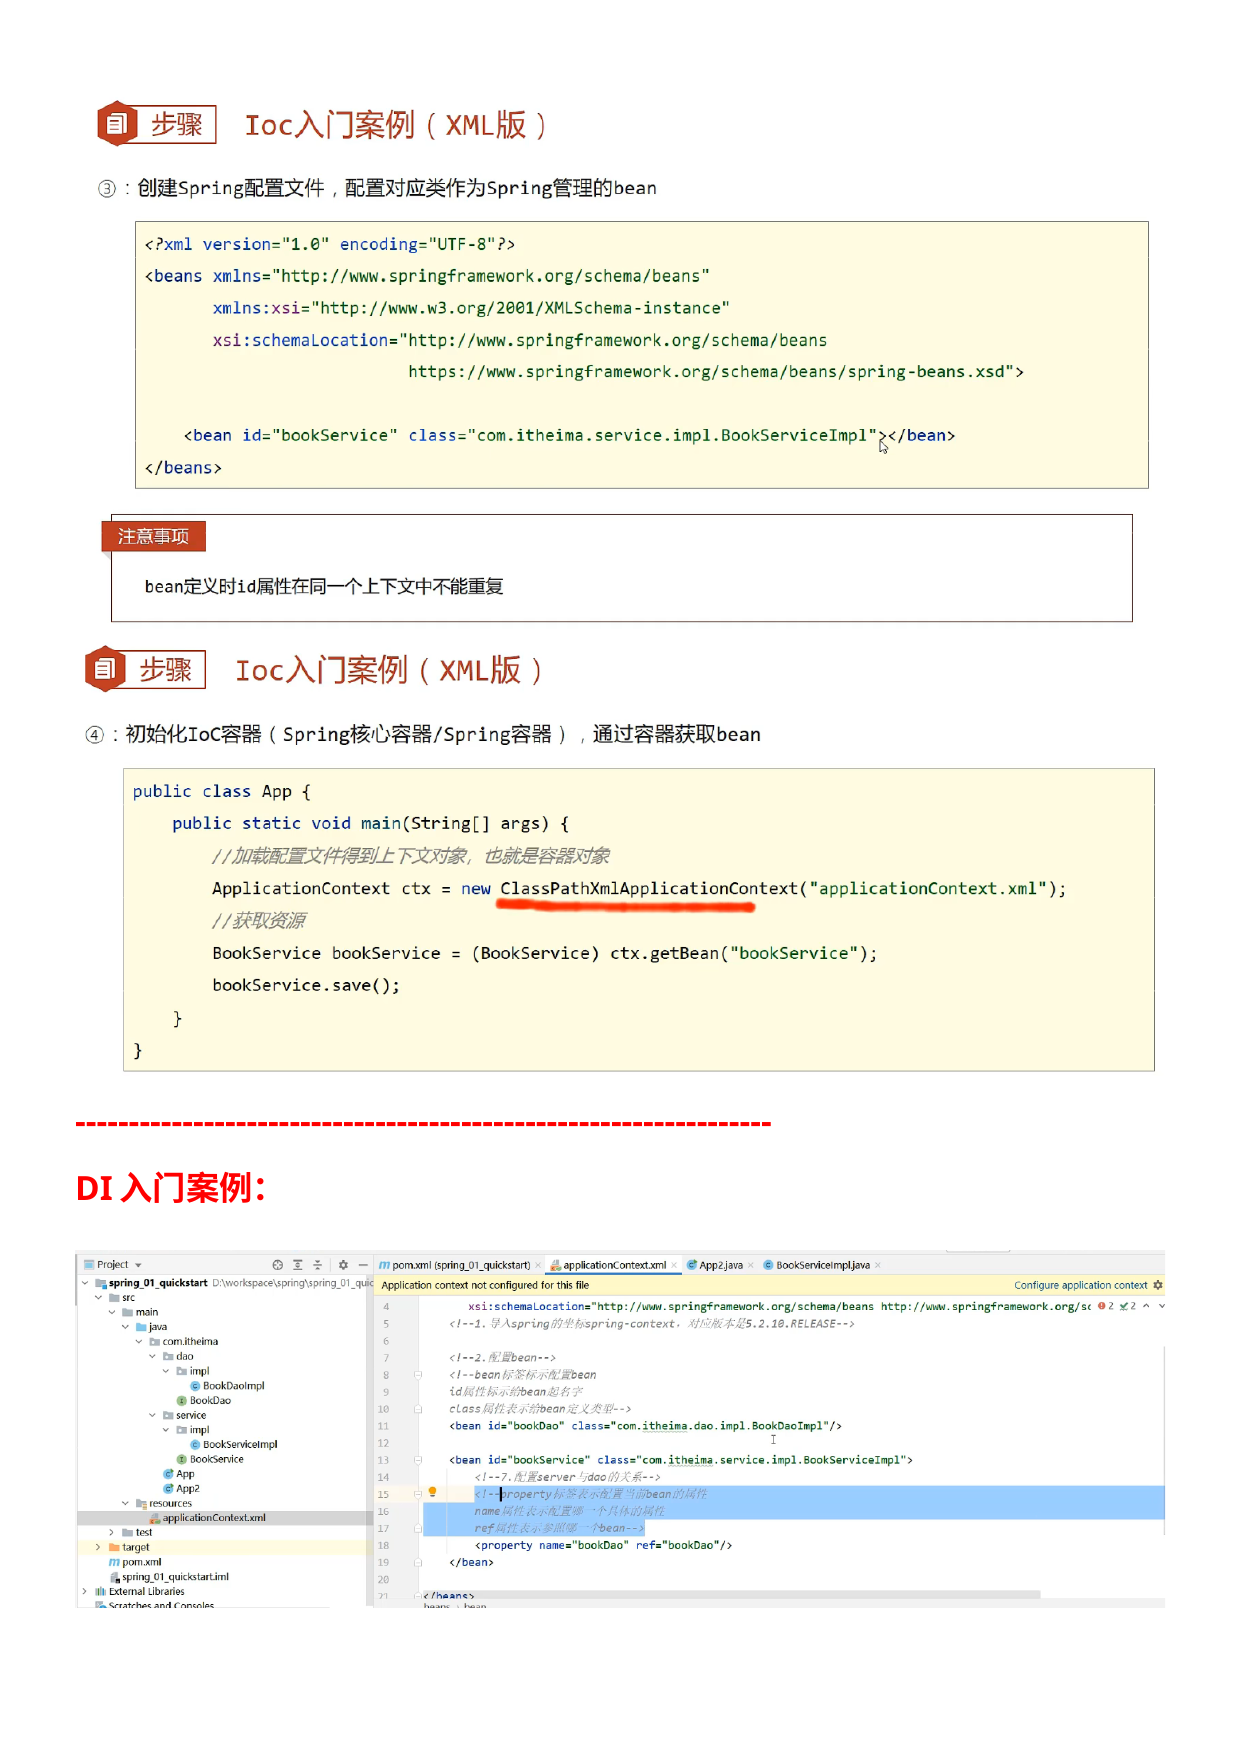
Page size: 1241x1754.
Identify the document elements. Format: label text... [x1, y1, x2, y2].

text DI入门案例： [75, 1153, 1165, 1218]
picture [75, 1250, 1166, 1608]
picture [75, 633, 1166, 1076]
picture [75, 80, 1166, 632]
text ----------------------------------------------------------------- [75, 1088, 1165, 1153]
